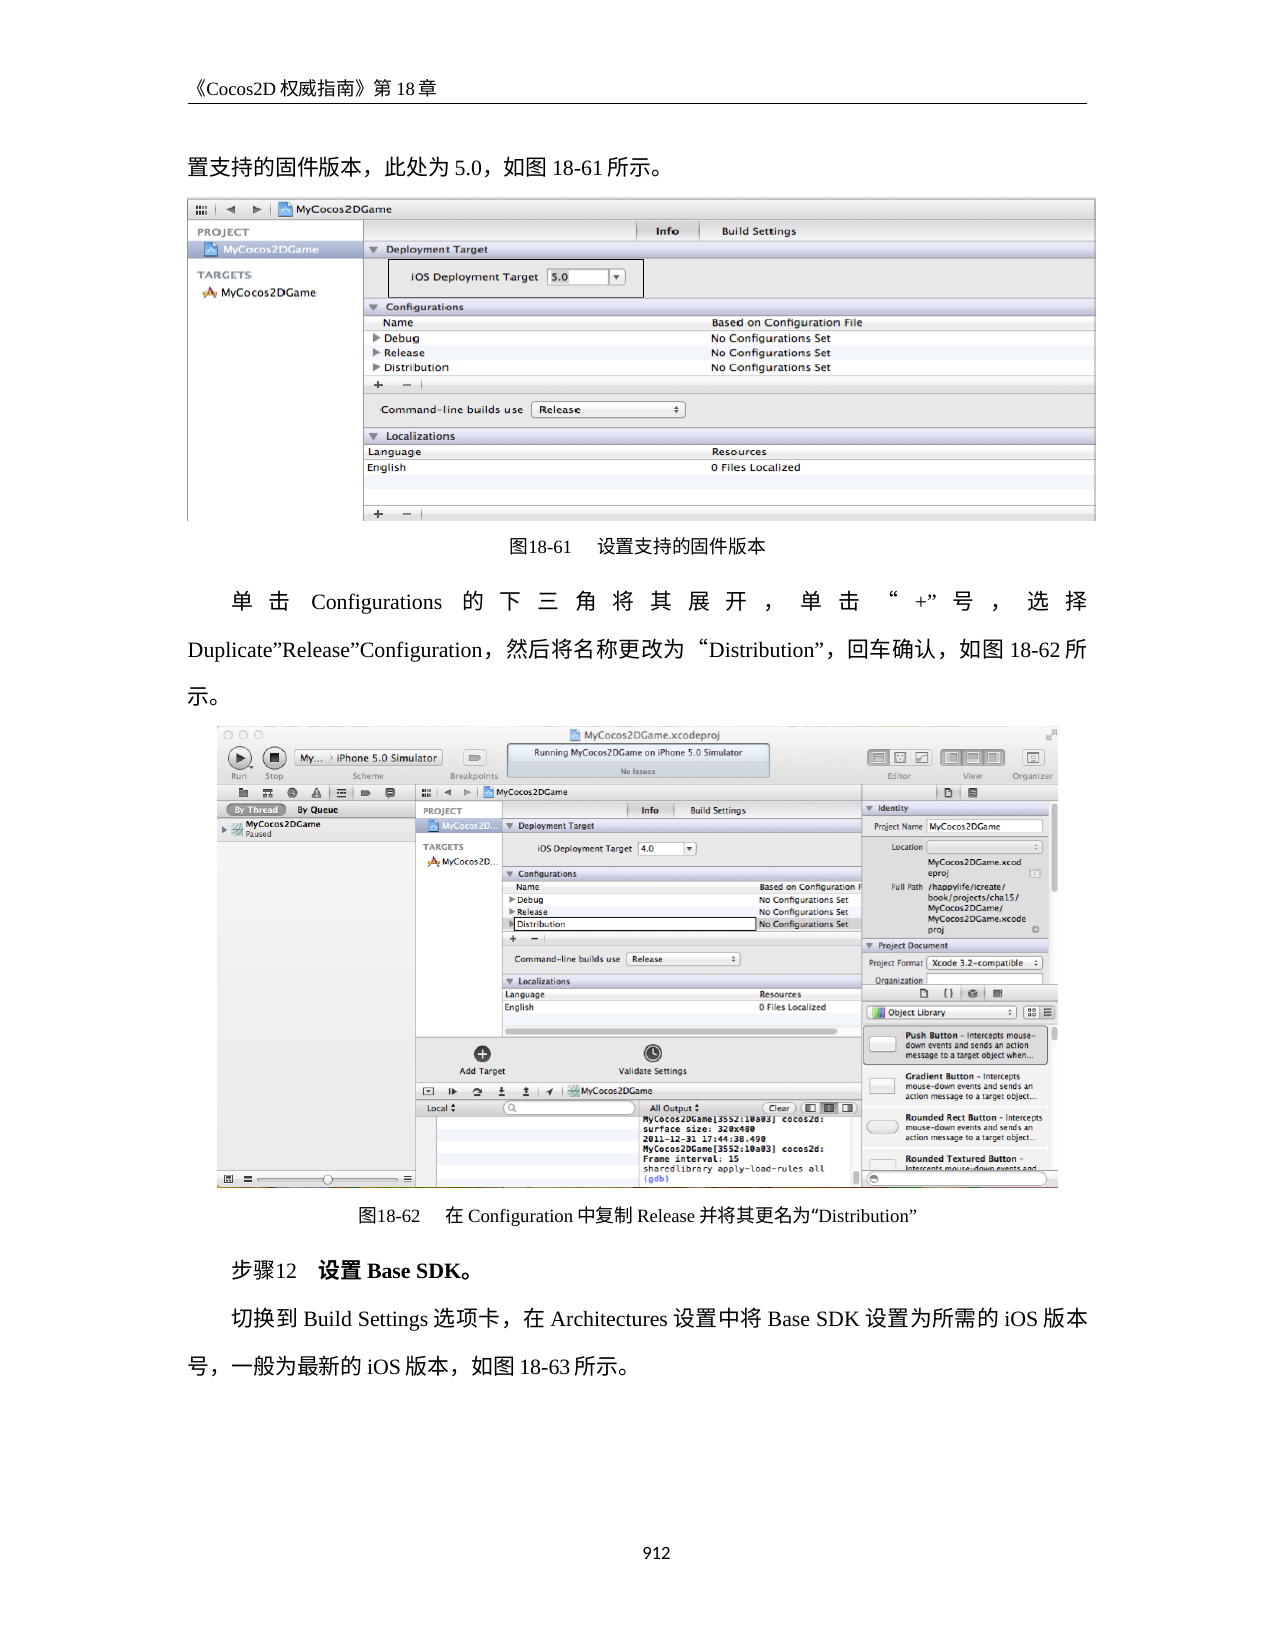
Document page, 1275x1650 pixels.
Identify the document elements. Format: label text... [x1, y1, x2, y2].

text 单击Configurations的下三角将其展开，单击“+”号，选择Duplicate”Release”Configuration，然后将名称更改为“Distribution”，回车确认，如图18-62所示。 [187, 584, 1087, 711]
text 设置支持的固件版本 [187, 533, 1087, 559]
text 在Configuration中复制Release并将其更名为“Distribution” [187, 1200, 1087, 1227]
text 切换到Build Settings选项卡，在Architectures设置中将Base SDK设置为所需的iOS版本号，一般为最新的iOS版本，如图18-63所示。 [187, 1301, 1087, 1380]
picture [217, 726, 1058, 1188]
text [187, 150, 1087, 182]
picture [187, 197, 1096, 521]
text 设置Base SDK。 [187, 1253, 1087, 1285]
